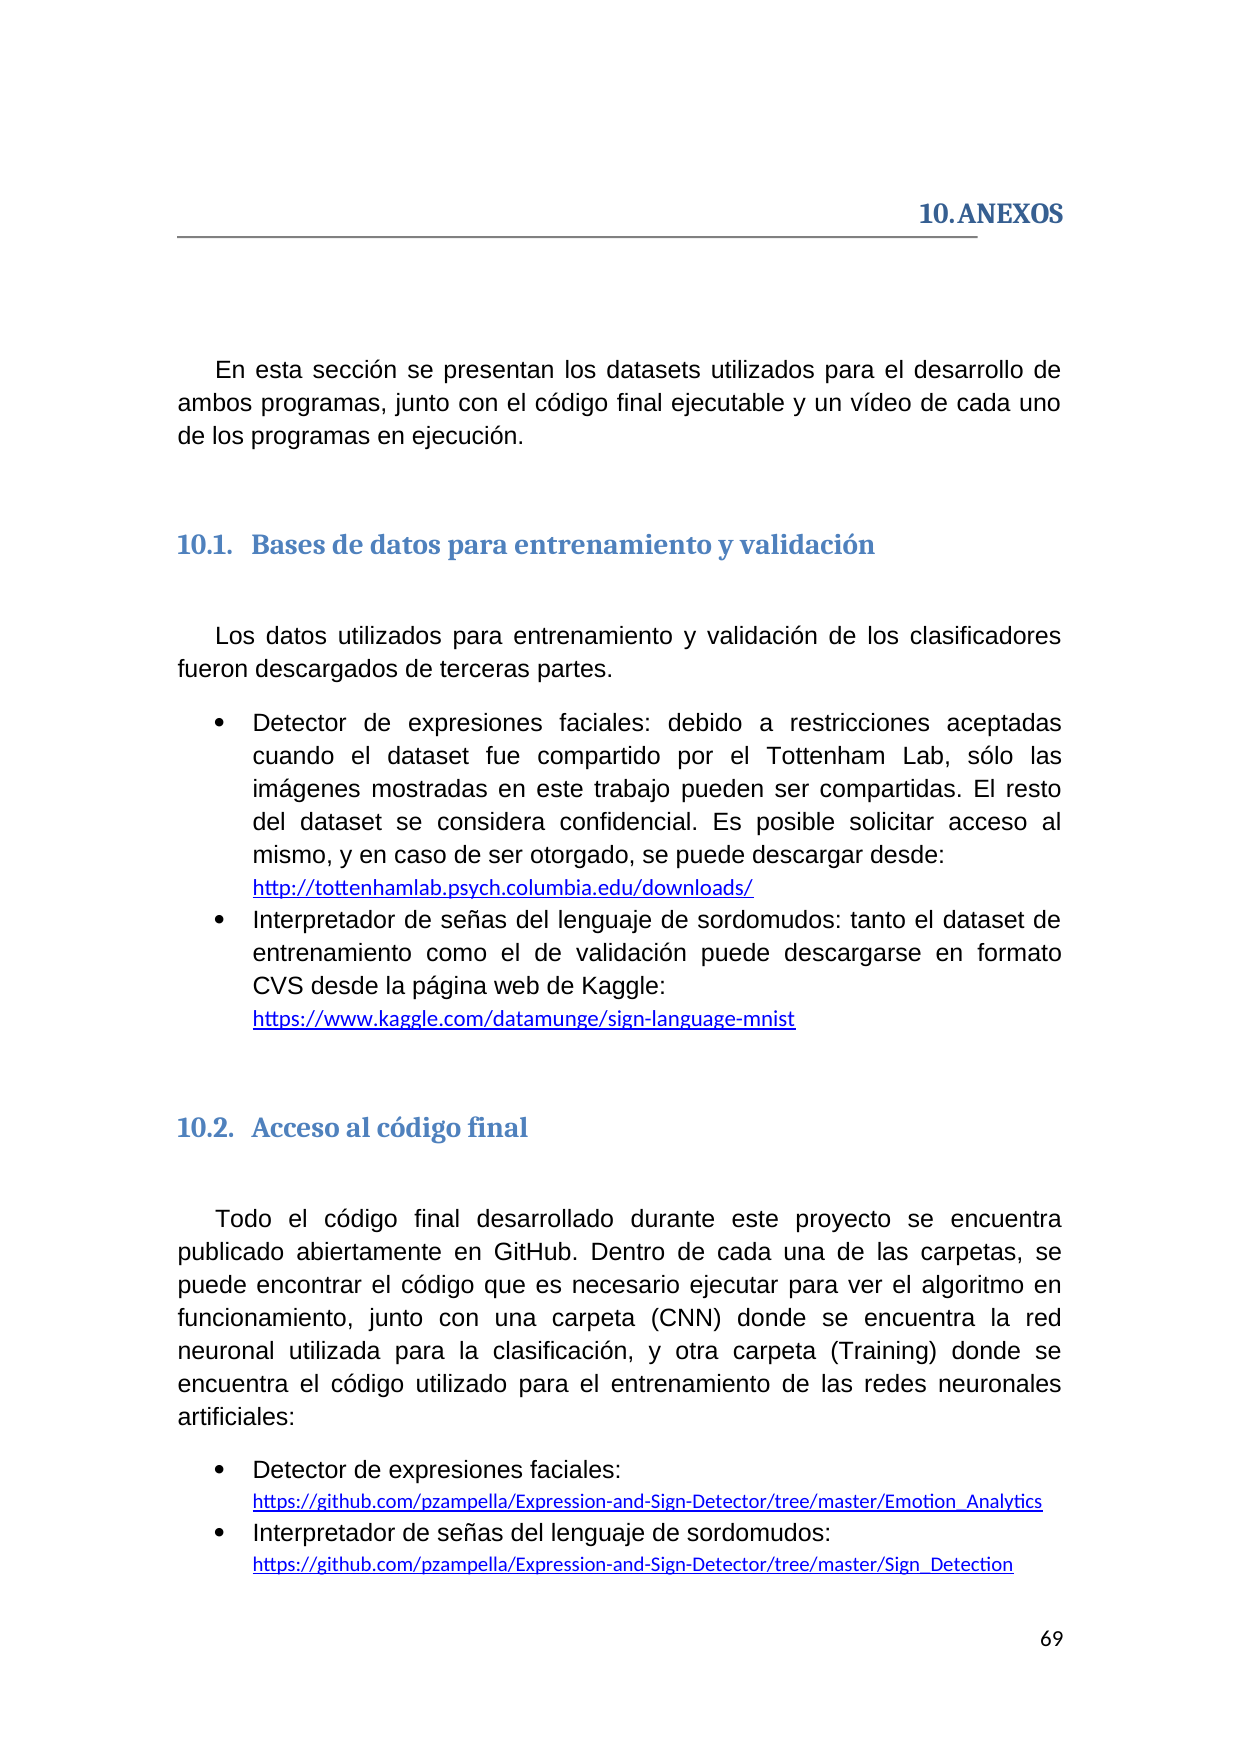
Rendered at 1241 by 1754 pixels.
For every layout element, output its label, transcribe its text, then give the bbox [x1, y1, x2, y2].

list Detector de expresiones faciales: debido a restricciones aceptadas cuando el dataset fue compartido por el Tottenham Lab, sólo las imágenes mostradas en este trabajo pueden ser compartidas. El resto del dataset se considera confidencial. Es posible solicitar acceso al mismo, y en caso de ser otorgado, se puede descargar desde: [215, 708, 1063, 869]
subtitle ANEXOS [177, 198, 1063, 231]
list https://github.com/pzampella/Expression-and-Sign-Detector/tree/master/Emotion_Analytics [252, 1489, 1063, 1514]
text Todo el código final desarrollado durante este proyecto se encuentra publicado abiertamente en GitHub. Dentro de cada una de las carpetas, se puede encontrar el código que es necesario ejecutar para ver el algoritmo en funcionamiento, junto con una carpeta (CNN) donde se encuentra la red neuronal utilizada para la clasificación, y otra carpeta (Training) donde se encuentra el código utilizado para el entrenamiento de las redes neuronales artificiales: [177, 1203, 1063, 1430]
list Interpretador de señas del lenguaje de sordomudos: [215, 1518, 1063, 1547]
list http://tottenhamlab.psych.columbia.edu/downloads/ [252, 873, 1063, 901]
list https://github.com/pzampella/Expression-and-Sign-Detector/tree/master/Sign_Detection [252, 1551, 1063, 1576]
list Detector de expresiones faciales: [215, 1456, 1063, 1484]
subtitle Acceso al código final [177, 1111, 1063, 1145]
text Los datos utilizados para entrenamiento y validación de los clasificadores fueron descargados de terceras partes. [177, 621, 1063, 683]
subtitle Bases de datos para entrenamiento y validación [177, 528, 1063, 562]
list https://www.kaggle.com/datamunge/sign-language-mnist [252, 1004, 1063, 1032]
list Interpretador de señas del lenguaje de sordomudos: tanto el dataset de entrenamiento como el de validación puede descargarse en formato CVS desde la página web de Kaggle: [215, 905, 1063, 1000]
text En esta sección se presentan los datasets utilizados para el desarrollo de ambos programas, junto con el código final ejecutable y un vídeo de cada uno de los programas en ejecución. [177, 355, 1063, 449]
